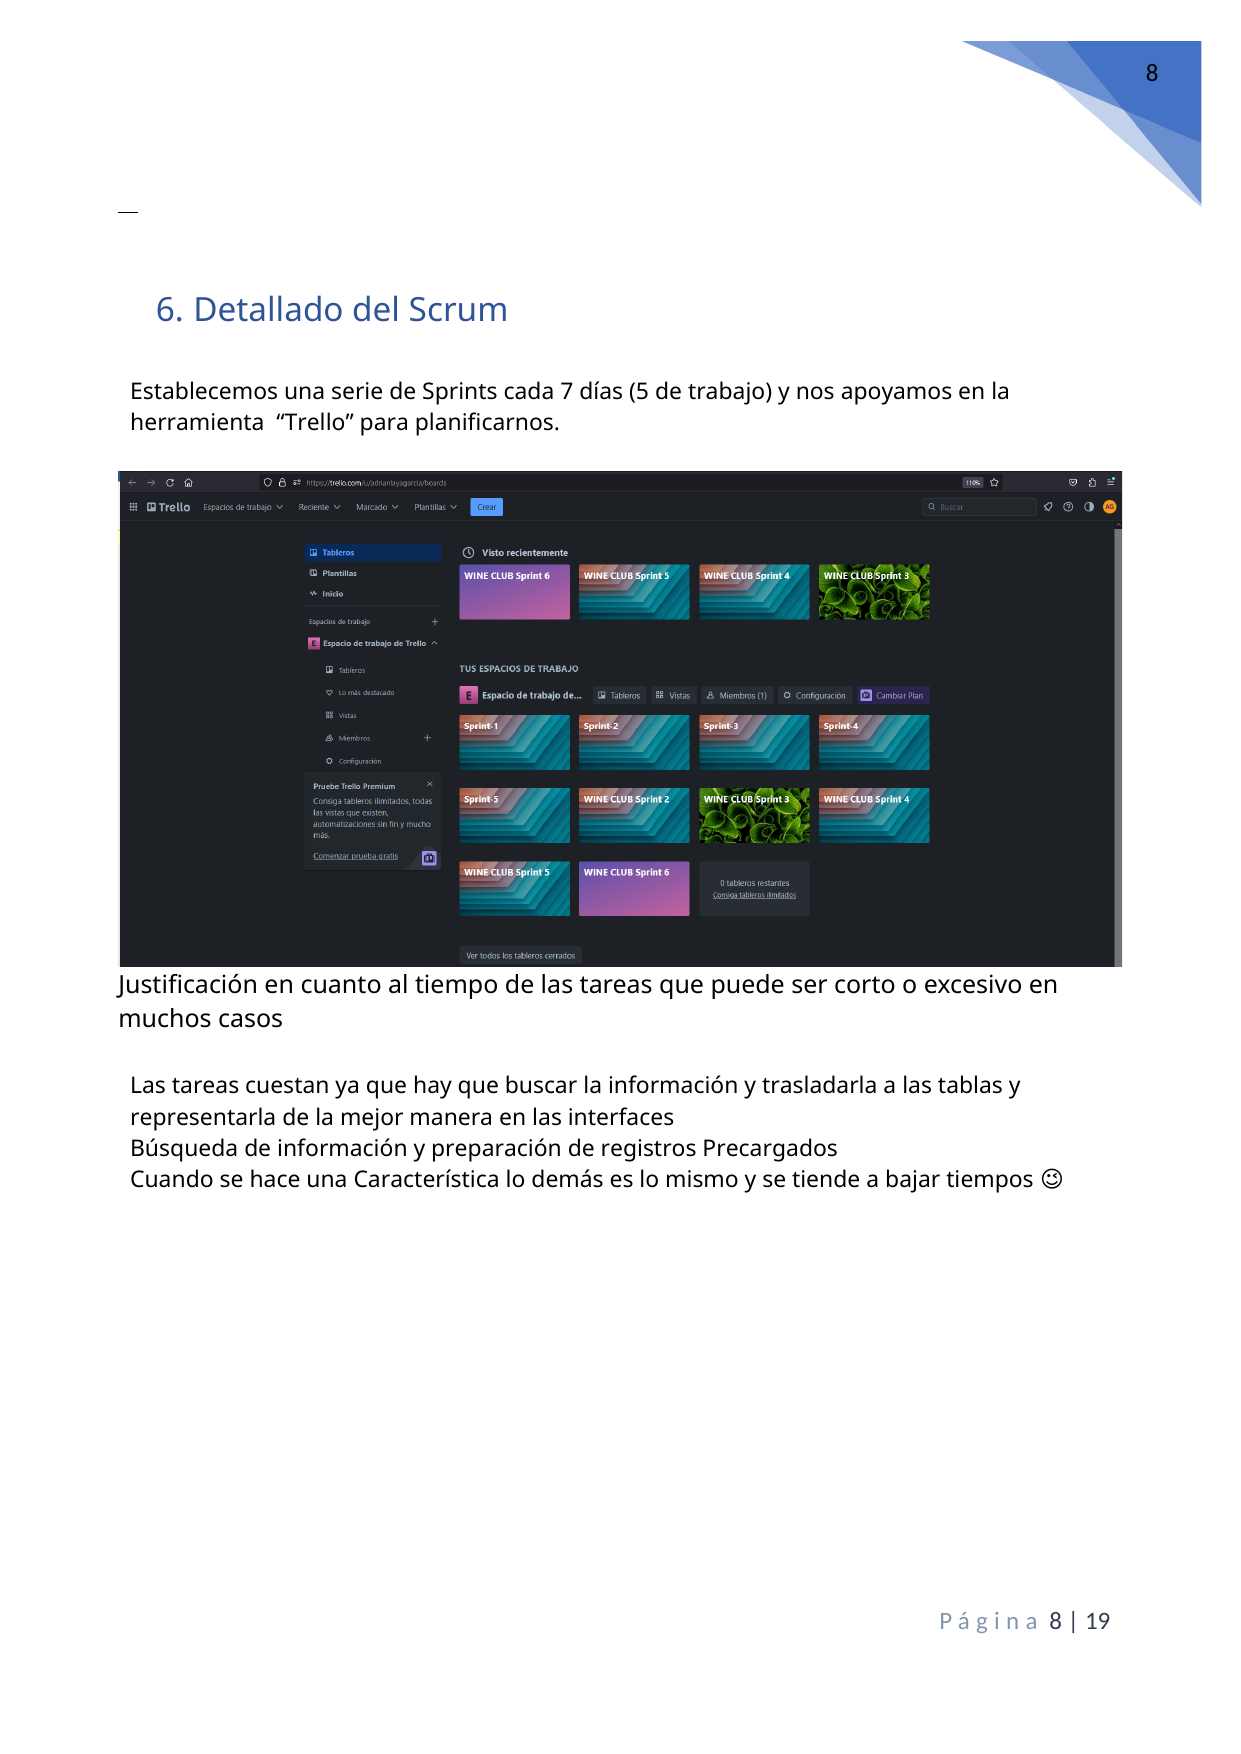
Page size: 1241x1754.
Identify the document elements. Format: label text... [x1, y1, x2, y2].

text Justificación en cuanto al tiempo de las tareas que puede ser corto o excesivo en muchos casos [118, 967, 1137, 1035]
text Búsqueda de información y preparación de registros Precargados [130, 1132, 1137, 1163]
text Establecemos una serie de Sprints cada 7 días (5 de trabajo) y nos apoyamos en la herramienta “Trello” para planificarnos. [130, 374, 1137, 437]
picture [962, 41, 1202, 207]
text Las tareas cuestan ya que hay que buscar la información y trasladarla a las tablas y representarla de la mejor manera en las interfaces [130, 1069, 1137, 1132]
subtitle Detallado del Scrum [156, 285, 1137, 331]
picture [118, 471, 1123, 967]
text Cuando se hace una Característica lo demás es lo mismo y se tiende a bajar tiempos [130, 1163, 1137, 1194]
